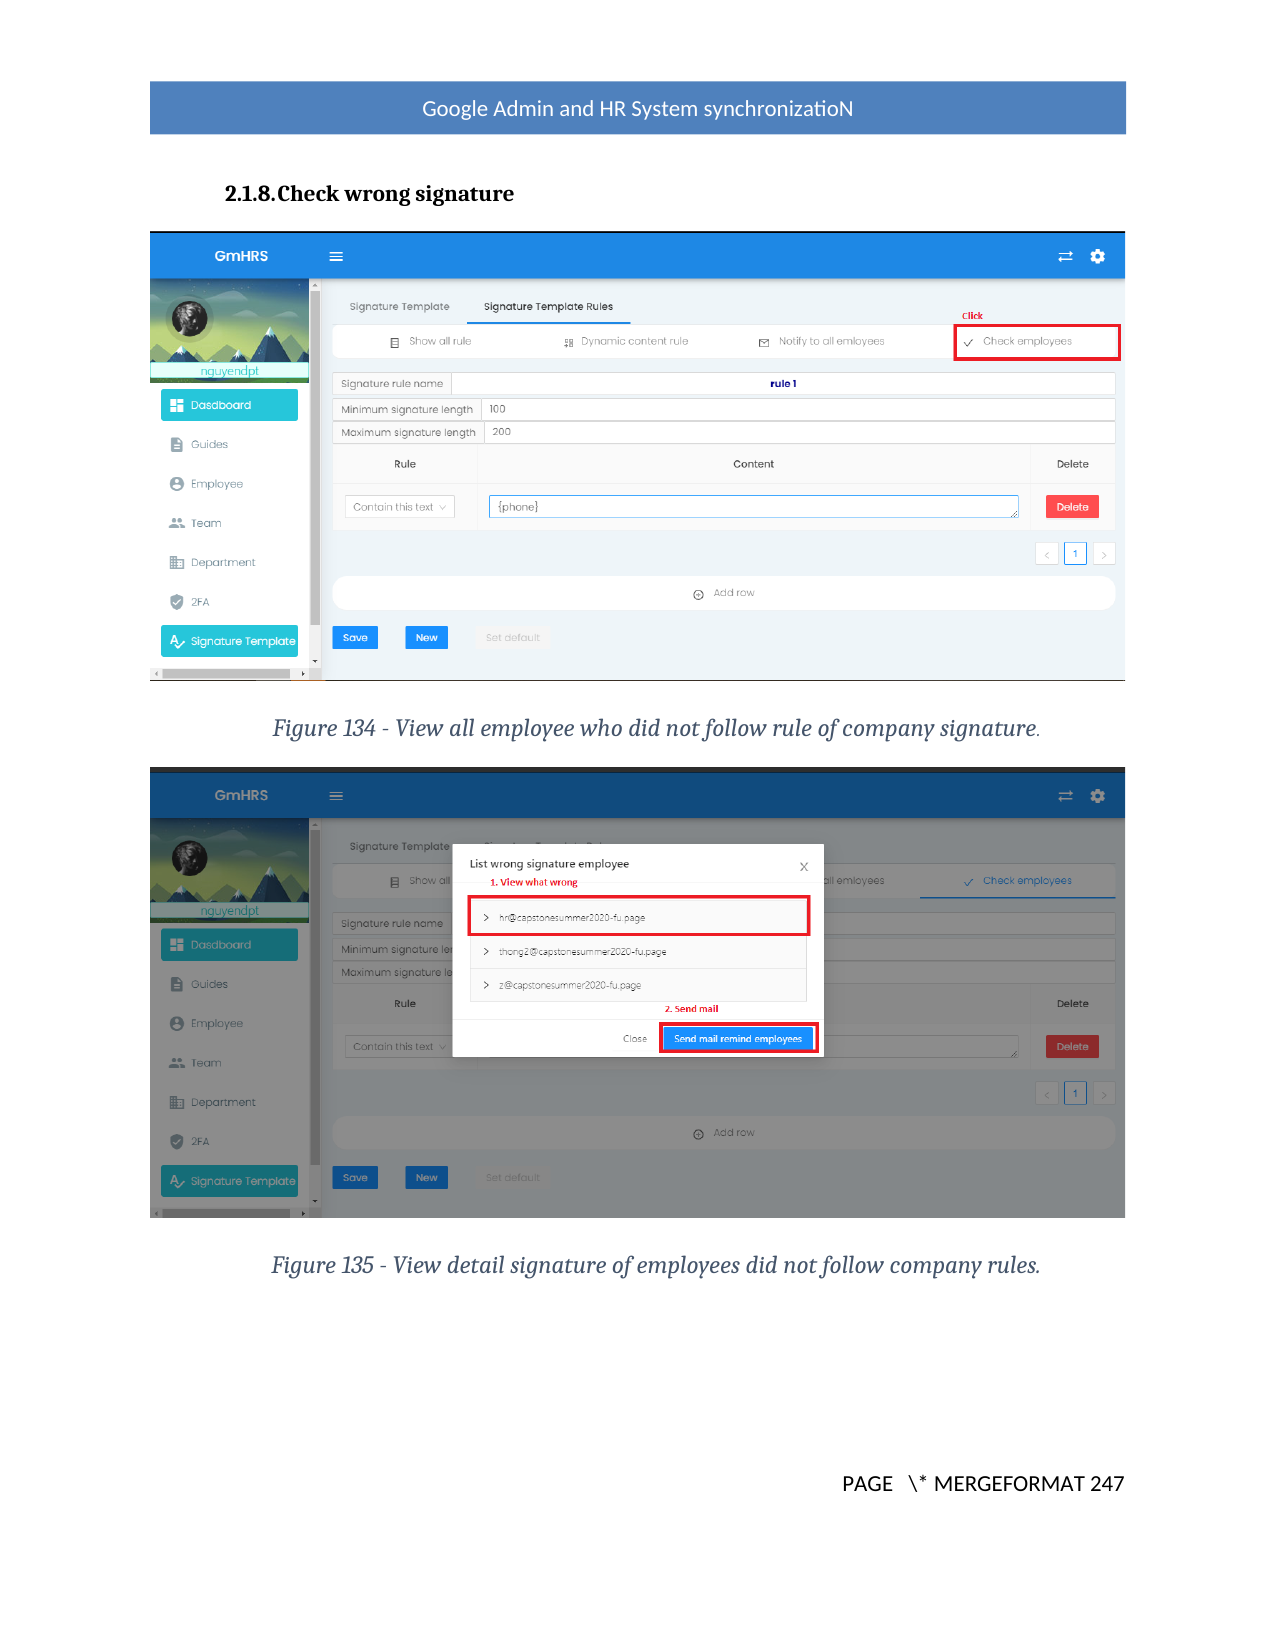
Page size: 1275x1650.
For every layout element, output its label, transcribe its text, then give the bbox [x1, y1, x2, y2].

picture [150, 231, 1125, 681]
subtitle Check wrong signature [225, 181, 1125, 207]
text Figure 135 - View detail signature of employees did not follow company rules. [187, 1251, 1125, 1279]
picture [150, 767, 1125, 1218]
text Figure 134 - View all employee who did not follow rule of company signature. [187, 714, 1125, 743]
